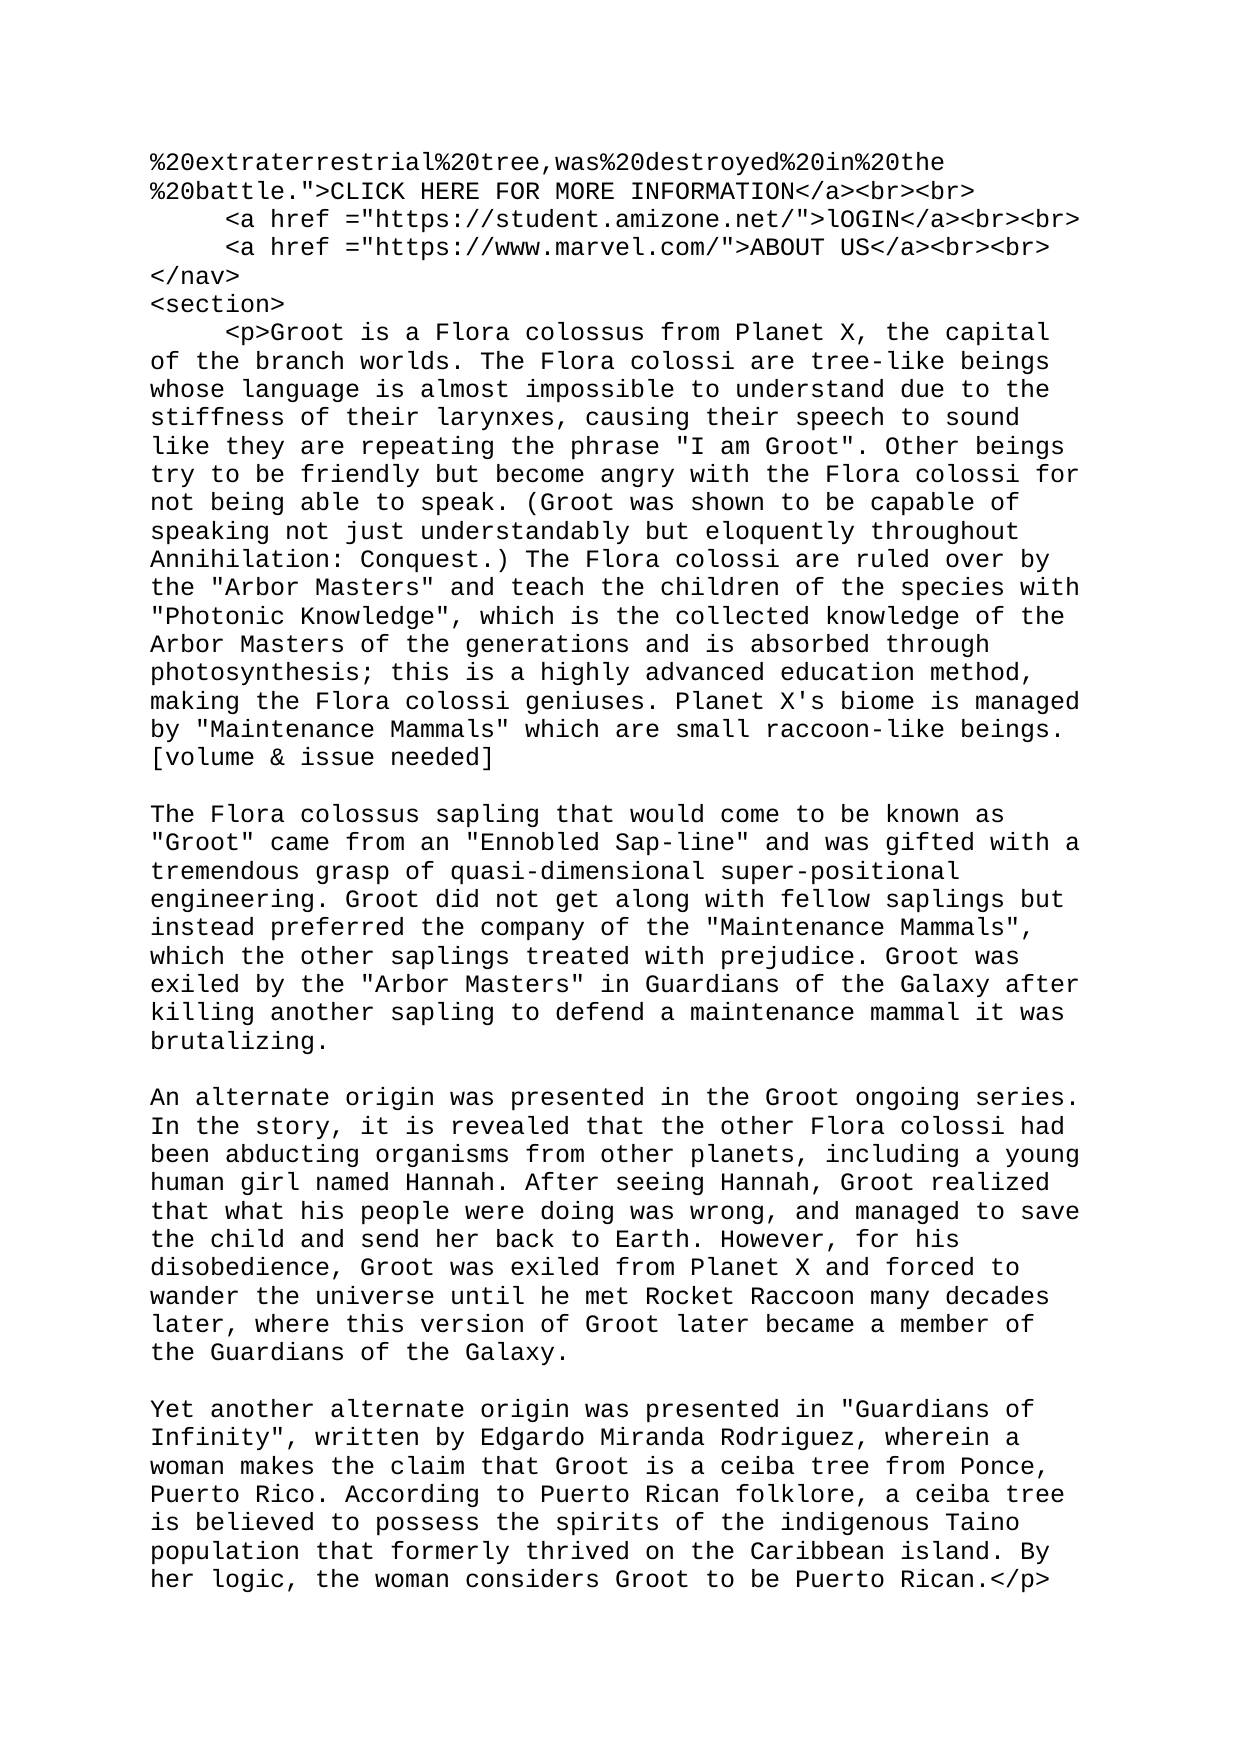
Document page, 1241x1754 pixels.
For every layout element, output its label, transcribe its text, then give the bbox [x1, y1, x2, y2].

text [150, 150, 1090, 207]
text Yet another alternate origin was presented in "Guardians of Infinity", written by Edgardo Miranda Rodriguez, wherein a woman makes the claim that Groot is a ceiba tree from Ponce, Puerto Rico. According to Puerto Rican folklore, a ceiba tree is believed to possess the spirits of the indigenous Taino population that formerly thrived on the Caribbean island. By her logic, the woman considers Groot to be Puerto Rican.</p> [150, 1397, 1090, 1595]
text <section> [150, 292, 1090, 320]
text <a href ="https://student.amizone.net/">lOGIN</a><br><br> [150, 207, 1090, 235]
text <a href ="https://www.marvel.com/">ABOUT US</a><br><br> [150, 235, 1090, 263]
text An alternate origin was presented in the Groot ongoing series. In the story, it is revealed that the other Flora colossi had been abducting organisms from other planets, including a young human girl named Hannah. After seeing Hannah, Groot realized that what his people were doing was wrong, and managed to save the child and send her back to Earth. However, for his disobedience, Groot was exiled from Planet X and forced to wander the universe until he met Rocket Raccoon many decades later, where this version of Groot later became a member of the Guardians of the Galaxy. [150, 1085, 1090, 1368]
text The Flora colossus sapling that would come to be known as "Groot" came from an "Ennobled Sap-line" and was gifted with a tremendous grasp of quasi-dimensional super-positional engineering. Groot did not get along with fellow saplings but instead preferred the company of the "Maintenance Mammals", which the other saplings treated with prejudice. Groot was exiled by the "Arbor Masters" in Guardians of the Galaxy after killing another sapling to defend a maintenance mammal it was brutalizing. [150, 802, 1090, 1057]
text <p>Groot is a Flora colossus from Planet X, the capital of the branch worlds. The Flora colossi are tree-like beings whose language is almost impossible to understand due to the stiffness of their larynxes, causing their speech to sound like they are repeating the phrase "I am Groot". Other beings try to be friendly but become angry with the Flora colossi for not being able to speak. (Groot was shown to be capable of speaking not just understandably but eloquently throughout Annihilation: Conquest.) The Flora colossi are ruled over by the "Arbor Masters" and teach the children of the species with "Photonic Knowledge", which is the collected knowledge of the Arbor Masters of the generations and is absorbed through photosynthesis; this is a highly advanced education method, making the Flora colossi geniuses. Planet X's biome is managed by "Maintenance Mammals" which are small raccoon-like beings.[volume & issue needed] [150, 320, 1090, 773]
text </nav> [150, 263, 1090, 292]
